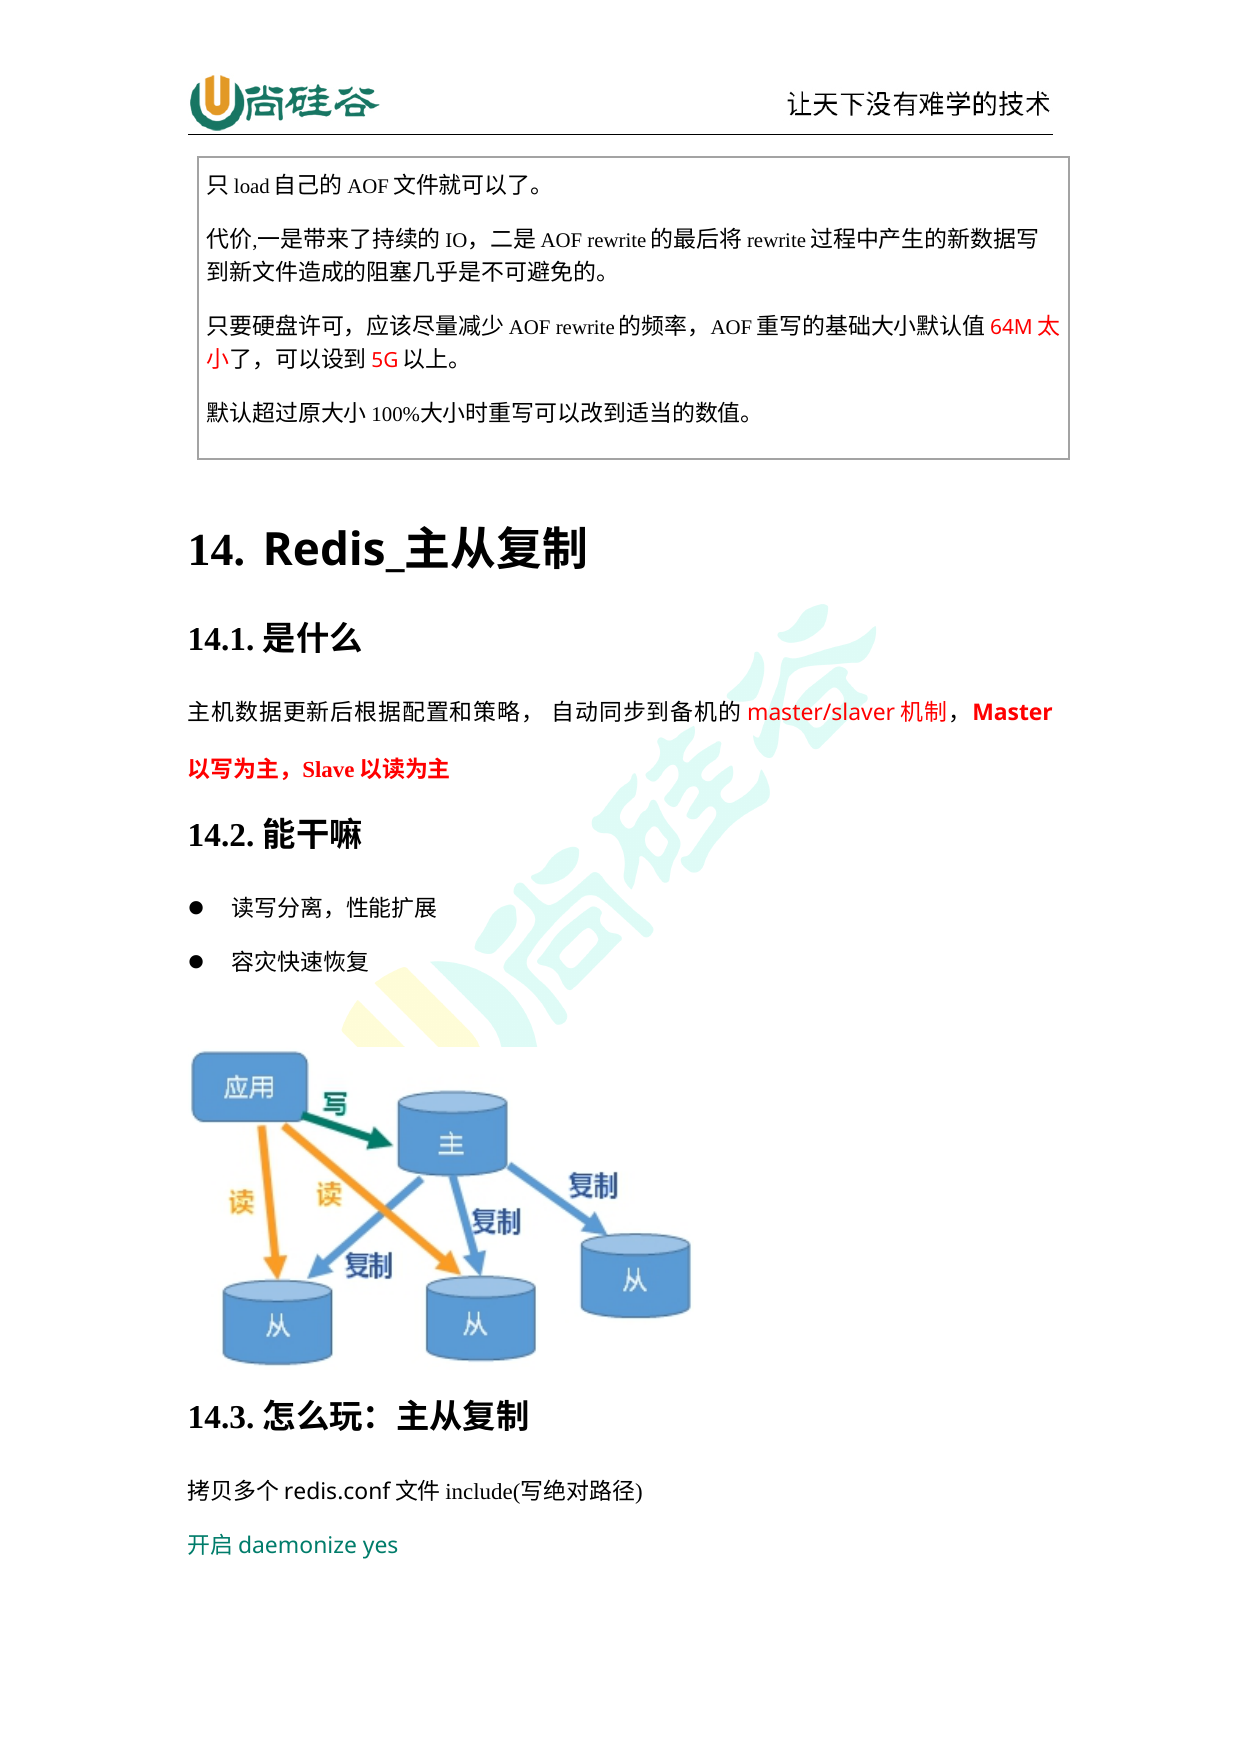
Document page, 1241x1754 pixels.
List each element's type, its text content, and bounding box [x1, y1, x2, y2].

list Redis_主从复制 [187, 512, 1053, 578]
list 读写分离，性能扩展 [187, 890, 1053, 923]
list 能干嘛 [187, 808, 1053, 856]
picture [187, 1047, 694, 1370]
list 是什么 [187, 612, 1053, 660]
text 拷贝多个redis.conf文件include(写绝对路径) [187, 1472, 1053, 1506]
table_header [199, 158, 1068, 458]
picture [187, 73, 1053, 132]
list 容灾快速恢复 [187, 944, 1053, 977]
text 开启daemonize yes [187, 1527, 1053, 1560]
text 主机数据更新后根据配置和策略， 自动同步到备机的master/slaver机制，Master以写为主，Slave以读为主 [187, 694, 1053, 784]
list 怎么玩：主从复制 [187, 1390, 1053, 1438]
